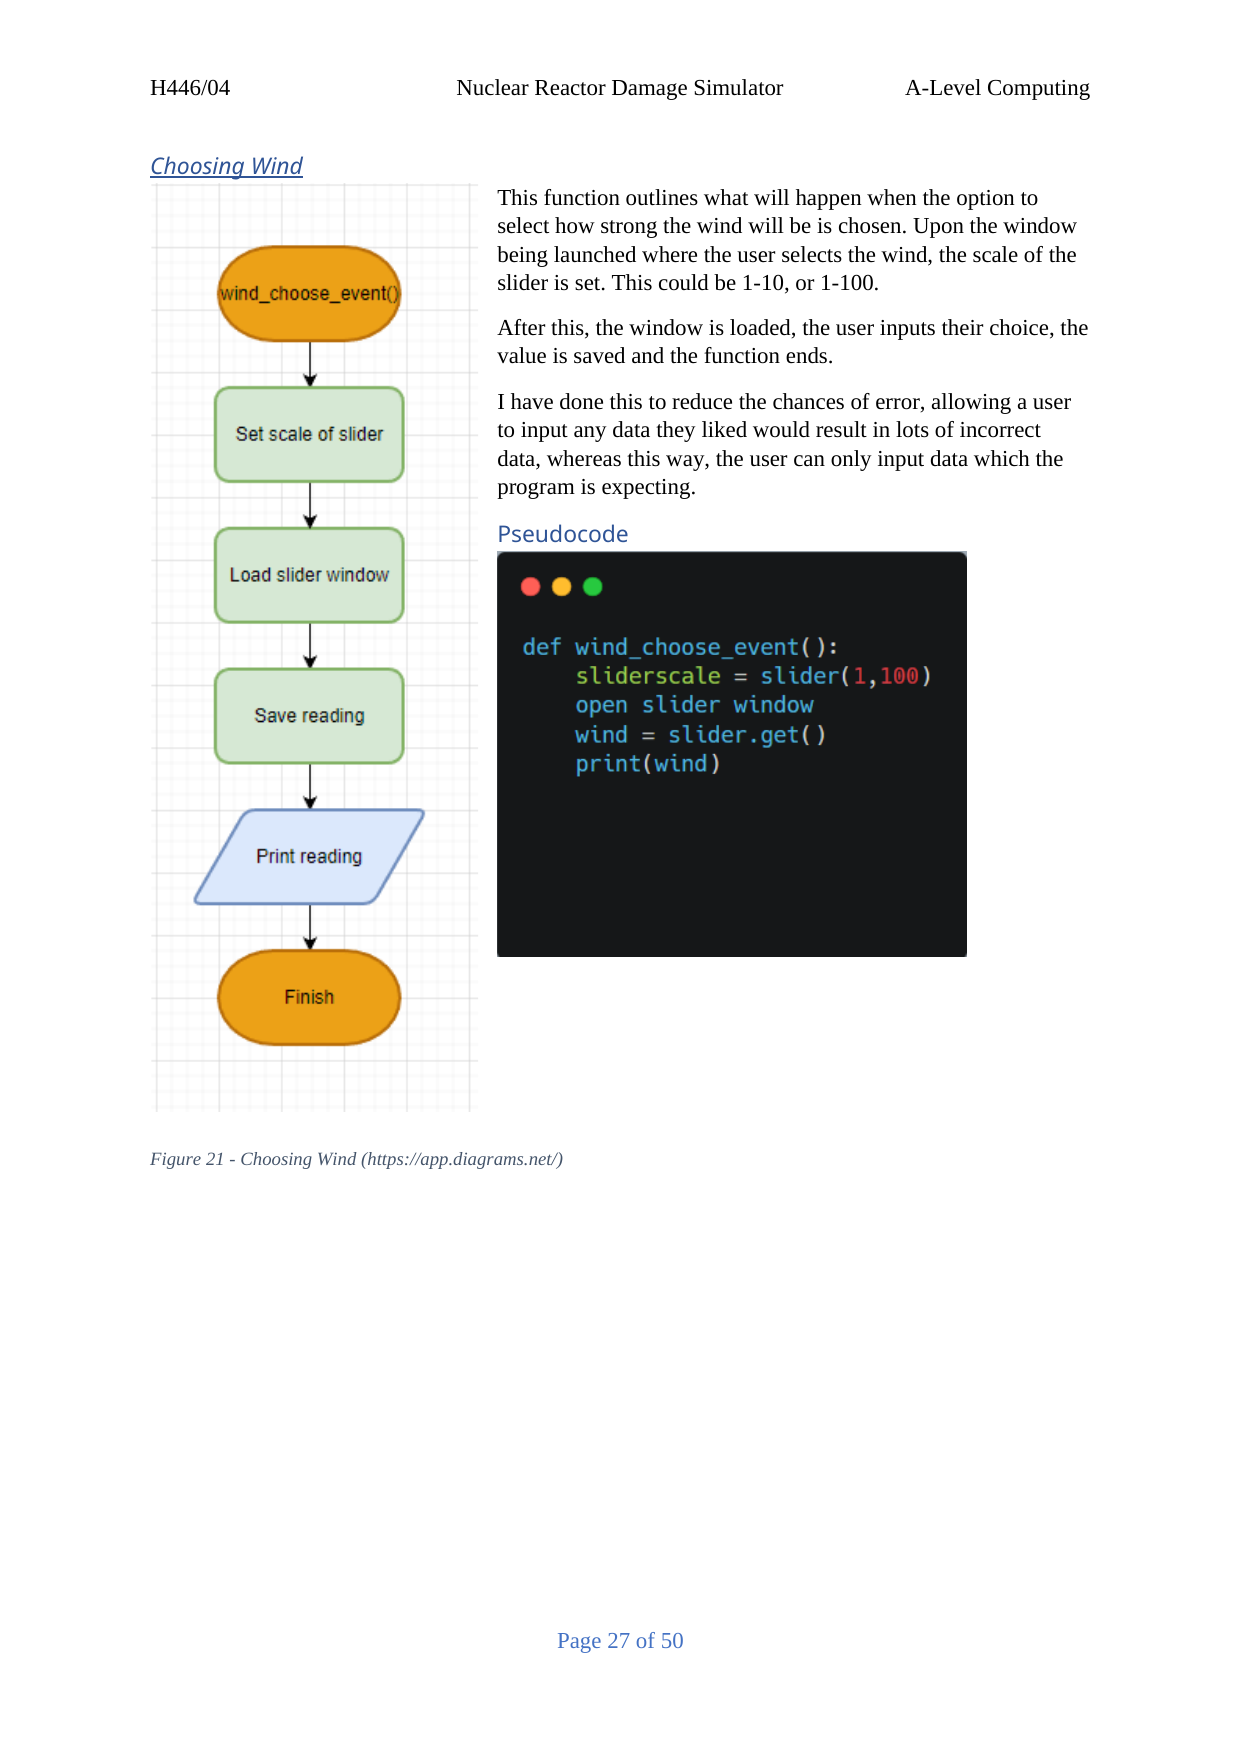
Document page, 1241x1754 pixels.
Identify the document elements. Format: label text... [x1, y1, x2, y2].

picture [497, 551, 967, 957]
picture [150, 183, 479, 1108]
text This function outlines what will happen when the option to select how strong the wind will be is chosen. Upon the window being launched where the user selects the wind, the scale of the slider is set. This could be 1-10, or 1-100. [479, 184, 1090, 295]
subtitle Choosing Wind [150, 150, 1090, 181]
subtitle Pseudocode [479, 518, 1090, 549]
text After this, the window is loaded, the user inputs their choice, the value is saved and the function ends. [479, 314, 1090, 369]
text I have done this to reduce the chances of error, allowing a user to input any data they liked would result in lots of incorrect data, whereas this way, the user can only input data which the program is expecting. [479, 388, 1090, 499]
